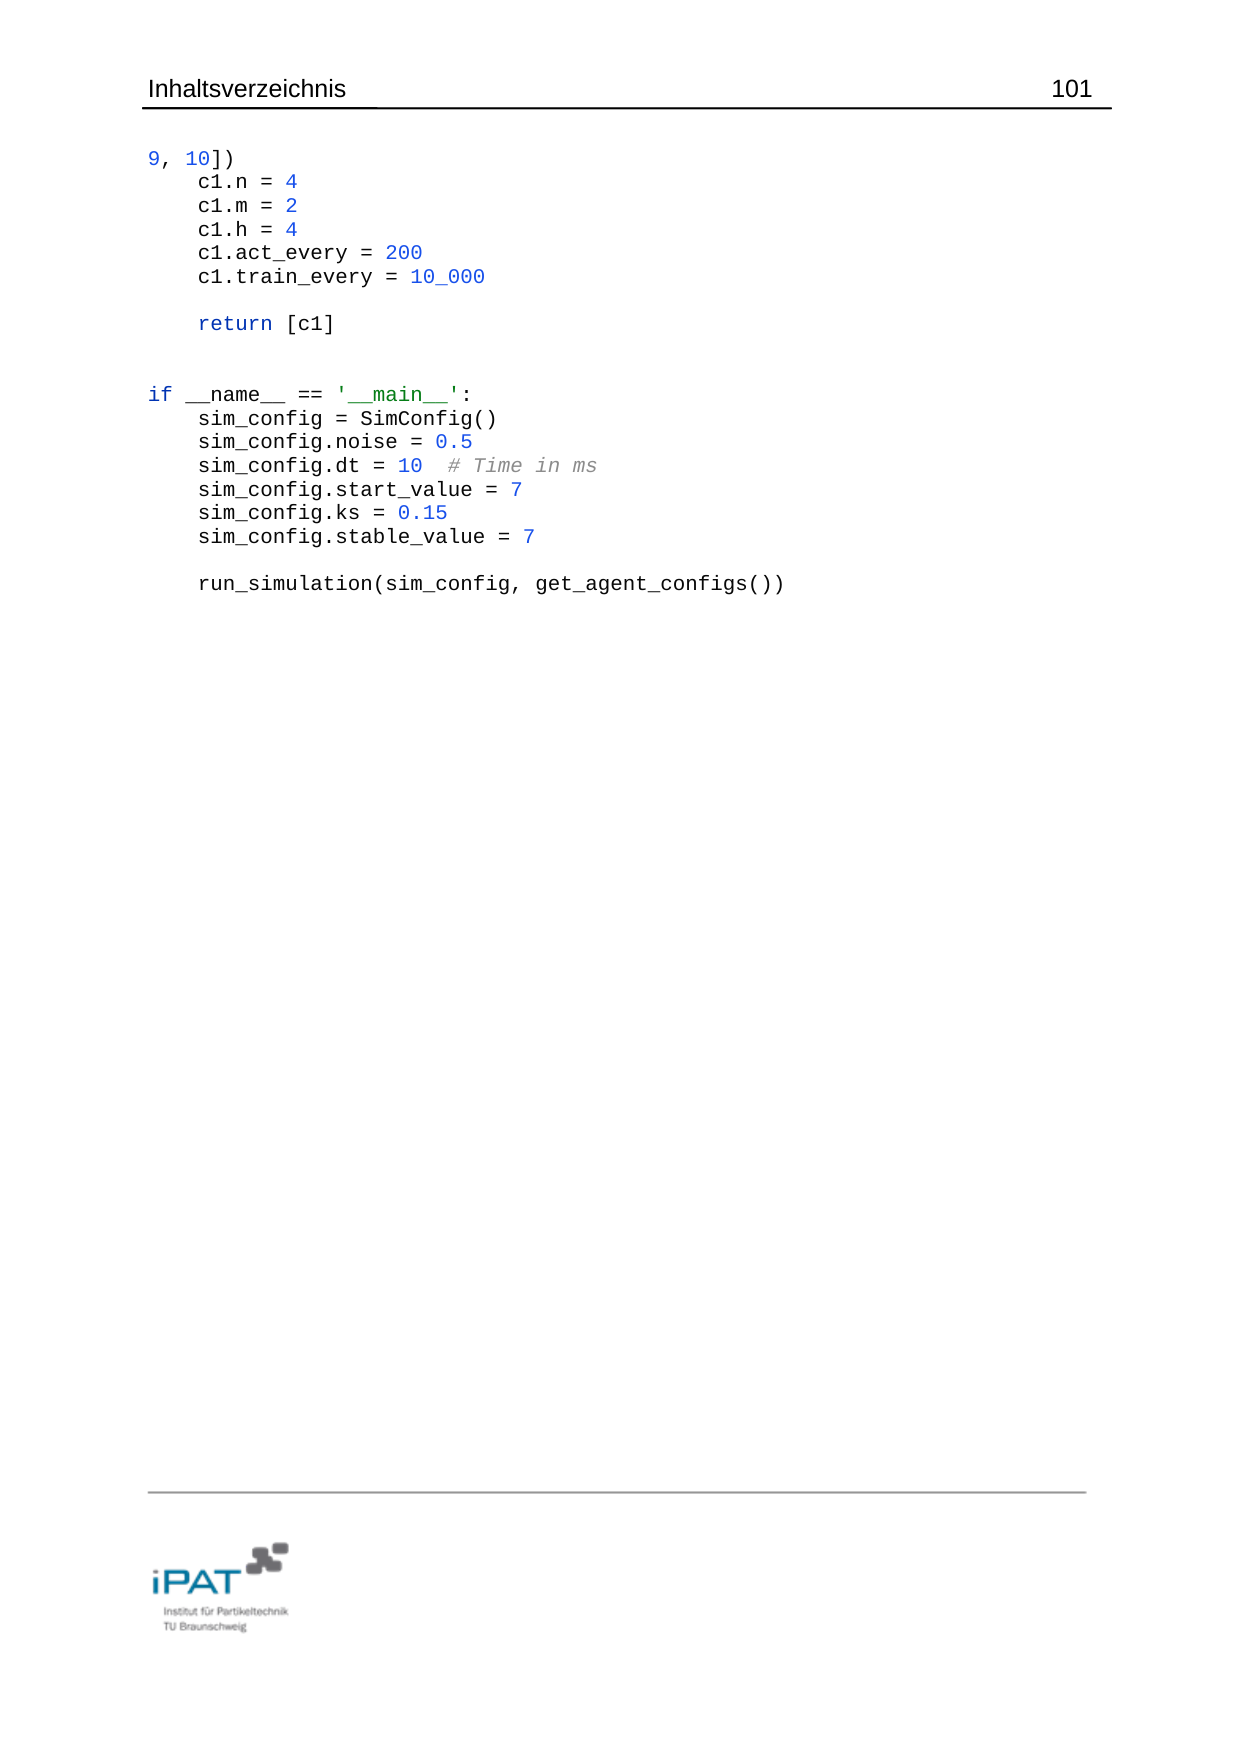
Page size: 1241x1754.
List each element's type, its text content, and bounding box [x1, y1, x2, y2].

picture [147, 1491, 1090, 1496]
picture [147, 1534, 300, 1645]
